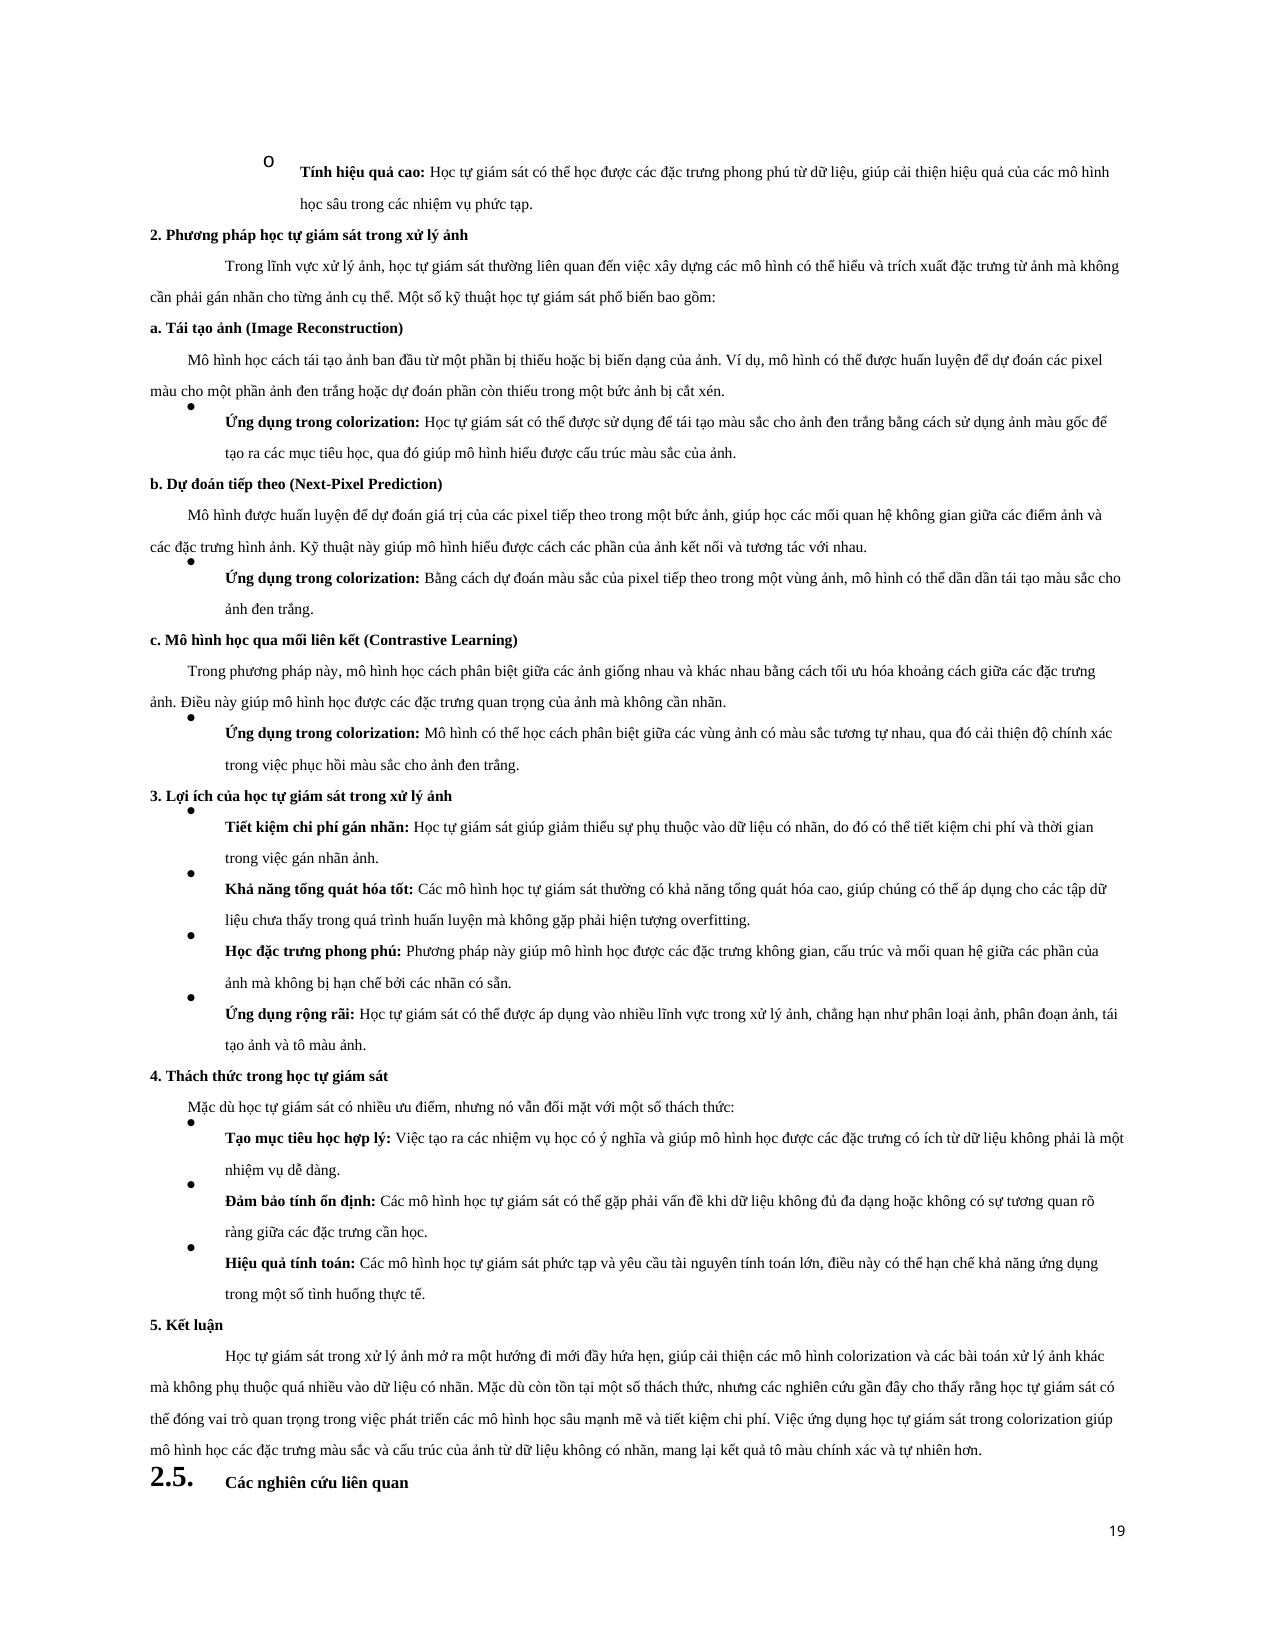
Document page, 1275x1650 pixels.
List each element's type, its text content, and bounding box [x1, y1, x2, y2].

text a. Tái tạo ảnh (Image Reconstruction) [150, 306, 1125, 337]
list Ứng dụng trong colorization: Học tự giám sát có thể được sử dụng để tái tạo màu sắc cho ảnh đen trắng bằng cách sử dụng ảnh màu gốc để tạo ra các mục tiêu học, qua đó giúp mô hình hiểu được cấu trúc màu sắc của ảnh. [187, 399, 1125, 462]
list Tiết kiệm chi phí gán nhãn: Học tự giám sát giúp giảm thiểu sự phụ thuộc vào dữ liệu có nhãn, do đó có thể tiết kiệm chi phí và thời gian trong việc gán nhãn ảnh. [187, 804, 1125, 867]
list Đảm bảo tính ổn định: Các mô hình học tự giám sát có thể gặp phải vấn đề khi dữ liệu không đủ đa dạng hoặc không có sự tương quan rõ ràng giữa các đặc trưng cần học. [187, 1178, 1125, 1241]
text Trong lĩnh vực xử lý ảnh, học tự giám sát thường liên quan đến việc xây dựng các mô hình có thể hiểu và trích xuất đặc trưng từ ảnh mà không cần phải gán nhãn cho từng ảnh cụ thể. Một số kỹ thuật học tự giám sát phổ biến bao gồm: [150, 244, 1125, 306]
text 3. Lợi ích của học tự giám sát trong xử lý ảnh [150, 773, 1125, 804]
text Học tự giám sát trong xử lý ảnh mở ra một hướng đi mới đầy hứa hẹn, giúp cải thiện các mô hình colorization và các bài toán xử lý ảnh khác mà không phụ thuộc quá nhiều vào dữ liệu có nhãn. Mặc dù còn tồn tại một số thách thức, nhưng các nghiên cứu gần đây cho thấy rằng học tự giám sát có thể đóng vai trò quan trọng trong việc phát triển các mô hình học sâu mạnh mẽ và tiết kiệm chi phí. Việc ứng dụng học tự giám sát trong colorization giúp mô hình học các đặc trưng màu sắc và cấu trúc của ảnh từ dữ liệu không có nhãn, mang lại kết quả tô màu chính xác và tự nhiên hơn. [150, 1334, 1125, 1458]
text b. Dự đoán tiếp theo (Next-Pixel Prediction) [150, 462, 1125, 493]
text 2. Phương pháp học tự giám sát trong xử lý ảnh [150, 213, 1125, 244]
text Mô hình được huấn luyện để dự đoán giá trị của các pixel tiếp theo trong một bức ảnh, giúp học các mối quan hệ không gian giữa các điểm ảnh và các đặc trưng hình ảnh. Kỹ thuật này giúp mô hình hiểu được cách các phần của ảnh kết nối và tương tác với nhau. [150, 493, 1125, 555]
list Hiệu quả tính toán: Các mô hình học tự giám sát phức tạp và yêu cầu tài nguyên tính toán lớn, điều này có thể hạn chế khả năng ứng dụng trong một số tình huống thực tế. [187, 1241, 1125, 1303]
list Ứng dụng trong colorization: Mô hình có thể học cách phân biệt giữa các vùng ảnh có màu sắc tương tự nhau, qua đó cải thiện độ chính xác trong việc phục hồi màu sắc cho ảnh đen trắng. [187, 711, 1125, 773]
list Ứng dụng trong colorization: Bằng cách dự đoán màu sắc của pixel tiếp theo trong một vùng ảnh, mô hình có thể dần dần tái tạo màu sắc cho ảnh đen trắng. [187, 555, 1125, 618]
text Mô hình học cách tái tạo ảnh ban đầu từ một phần bị thiếu hoặc bị biến dạng của ảnh. Ví dụ, mô hình có thể được huấn luyện để dự đoán các pixel màu cho một phần ảnh đen trắng hoặc dự đoán phần còn thiếu trong một bức ảnh bị cắt xén. [150, 337, 1125, 399]
text Trong phương pháp này, mô hình học cách phân biệt giữa các ảnh giống nhau và khác nhau bằng cách tối ưu hóa khoảng cách giữa các đặc trưng ảnh. Điều này giúp mô hình học được các đặc trưng quan trọng của ảnh mà không cần nhãn. [150, 649, 1125, 711]
list Ứng dụng rộng rãi: Học tự giám sát có thể được áp dụng vào nhiều lĩnh vực trong xử lý ảnh, chẳng hạn như phân loại ảnh, phân đoạn ảnh, tái tạo ảnh và tô màu ảnh. [187, 991, 1125, 1054]
list Các nghiên cứu liên quan [150, 1459, 1125, 1492]
text 4. Thách thức trong học tự giám sát [150, 1054, 1125, 1085]
list Khả năng tổng quát hóa tốt: Các mô hình học tự giám sát thường có khả năng tổng quát hóa cao, giúp chúng có thể áp dụng cho các tập dữ liệu chưa thấy trong quá trình huấn luyện mà không gặp phải hiện tượng overfitting. [187, 867, 1125, 929]
text Mặc dù học tự giám sát có nhiều ưu điểm, nhưng nó vẫn đối mặt với một số thách thức: [150, 1085, 1125, 1116]
list Tạo mục tiêu học hợp lý: Việc tạo ra các nhiệm vụ học có ý nghĩa và giúp mô hình học được các đặc trưng có ích từ dữ liệu không phải là một nhiệm vụ dễ dàng. [187, 1116, 1125, 1178]
list Tính hiệu quả cao: Học tự giám sát có thể học được các đặc trưng phong phú từ dữ liệu, giúp cải thiện hiệu quả của các mô hình học sâu trong các nhiệm vụ phức tạp. [262, 150, 1125, 213]
list Học đặc trưng phong phú: Phương pháp này giúp mô hình học được các đặc trưng không gian, cấu trúc và mối quan hệ giữa các phần của ảnh mà không bị hạn chế bởi các nhãn có sẵn. [187, 929, 1125, 991]
text c. Mô hình học qua mối liên kết (Contrastive Learning) [150, 618, 1125, 649]
text 5. Kết luận [150, 1303, 1125, 1334]
